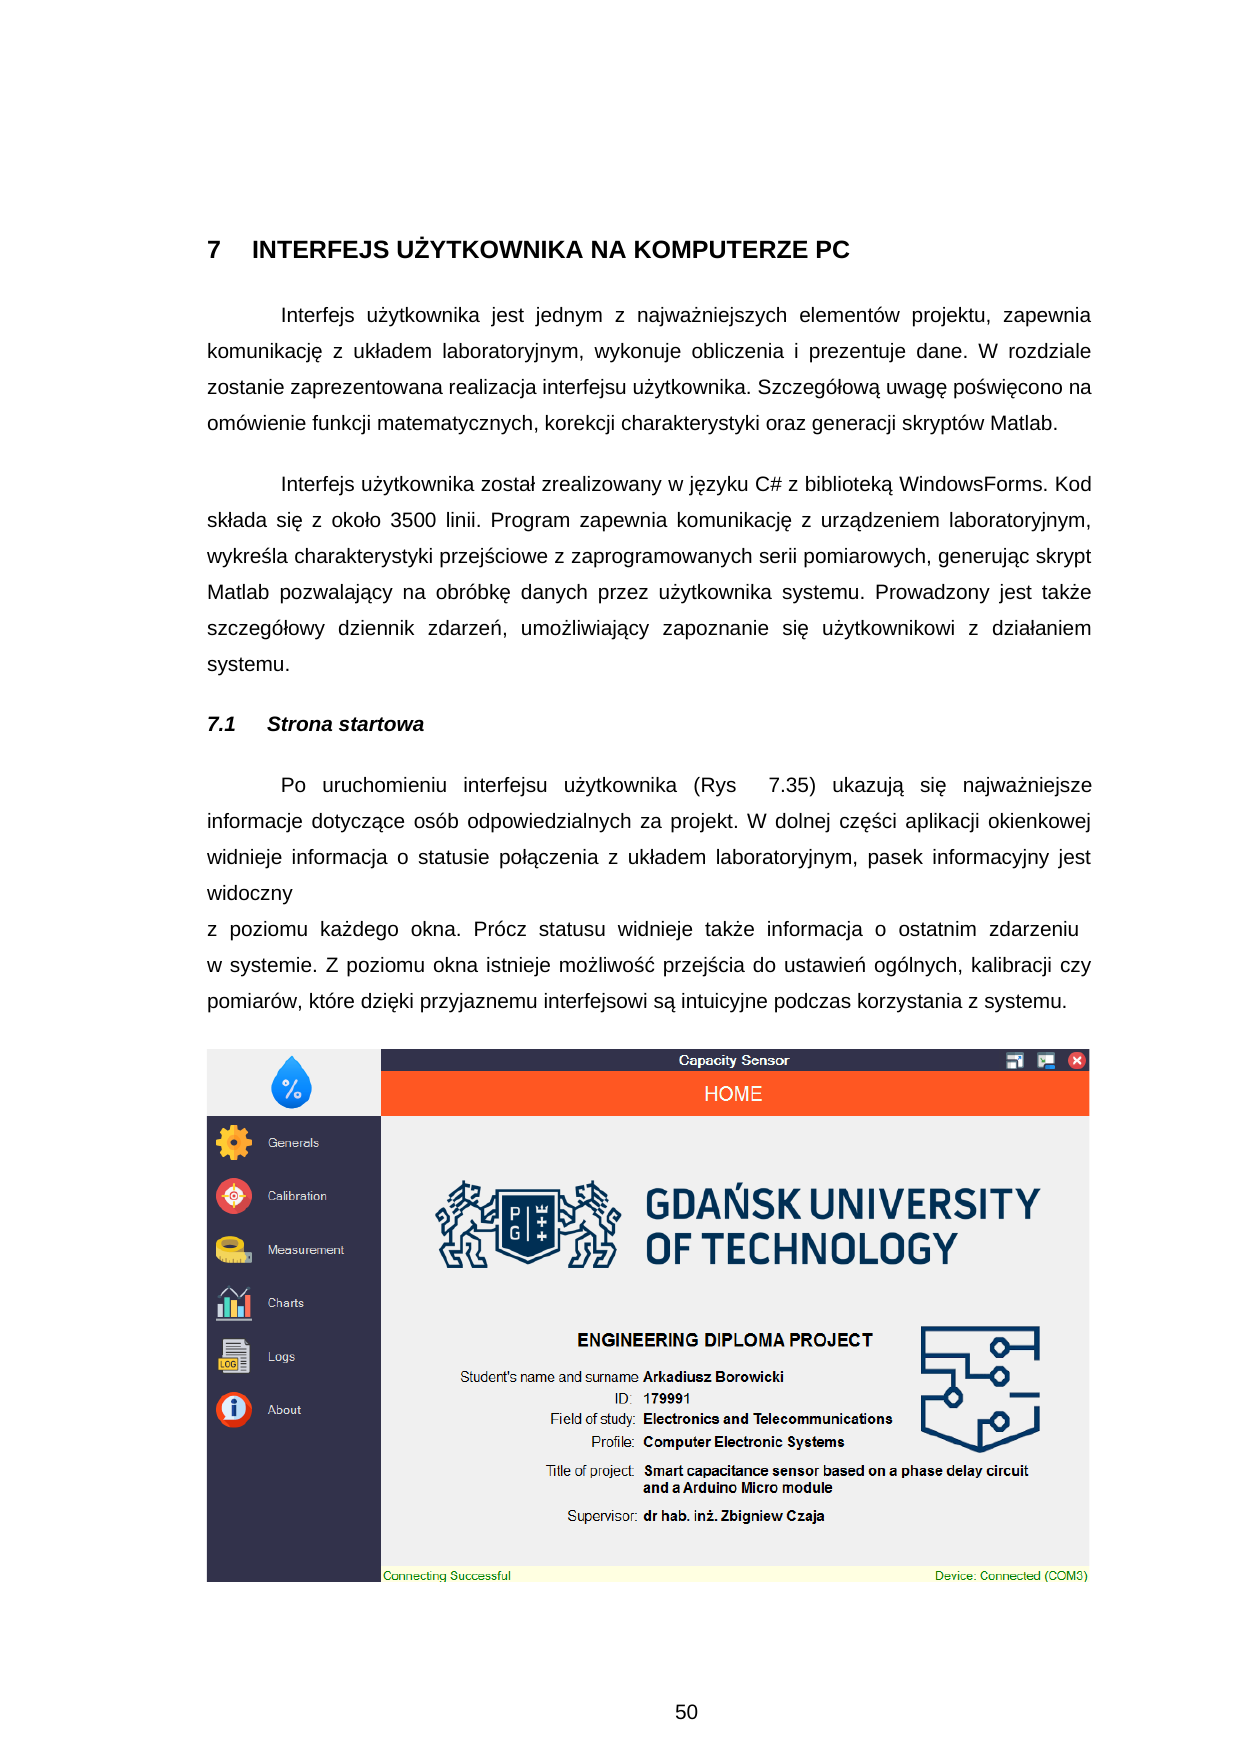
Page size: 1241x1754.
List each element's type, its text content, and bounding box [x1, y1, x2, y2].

text Interfejs użytkownika został zrealizowany w języku C# z biblioteką WindowsForms. Kod składa się z około 3500 linii. Program zapewnia komunikację z urządzeniem laboratoryjnym, wykreśla charakterystyki przejściowe z zaprogramowanych serii pomiarowych, generując skrypt Matlab pozwalający na obróbkę danych przez użytkownika systemu. Prowadzony jest także szczegółowy dziennik zdarzeń, umożliwiający zapoznanie się użytkownikowi z działaniem systemu. [207, 472, 1092, 675]
text Interfejs użytkownika jest jednym z najważniejszych elementów projektu, zapewnia komunikację z układem laboratoryjnym, wykonuje obliczenia i prezentuje dane. W rozdziale zostanie zaprezentowana realizacja interfejsu użytkownika. Szczegółową uwagę poświęcono na omówienie funkcji matematycznych, korekcji charakterystyki oraz generacji skryptów Matlab. [207, 303, 1092, 435]
subtitle Strona startowa [207, 712, 1092, 736]
picture [206, 1049, 1090, 1582]
subtitle Interfejs użytkownika na komputerze PC [207, 235, 1092, 263]
